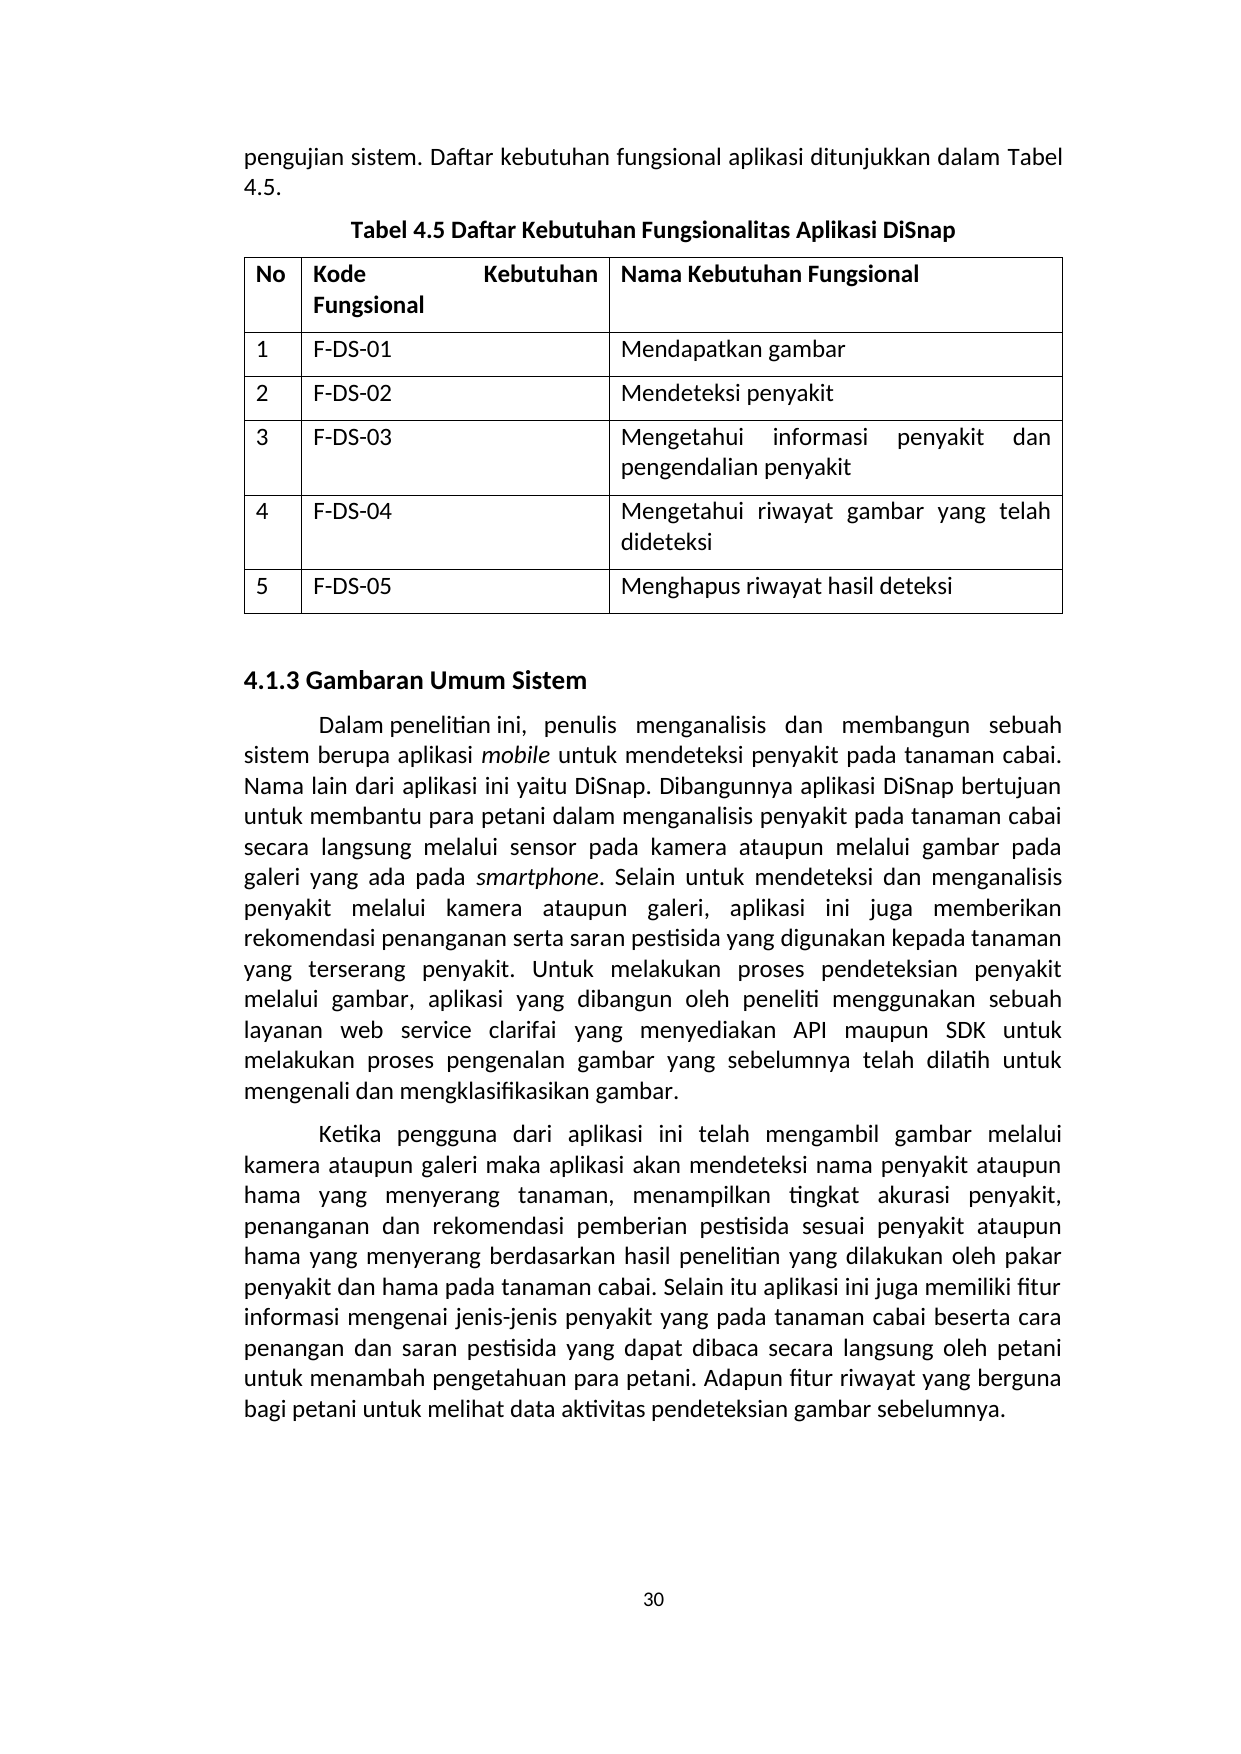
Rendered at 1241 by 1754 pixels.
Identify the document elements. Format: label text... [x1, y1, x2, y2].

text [244, 141, 1063, 202]
table_cell F-DS-02 [302, 377, 609, 420]
table_cell F-DS-03 [302, 421, 609, 494]
table_cell Mengetahui riwayat gambar yang telah dideteksi [610, 496, 1062, 569]
table_cell F-DS-01 [302, 333, 609, 376]
table_cell 1 [245, 333, 301, 376]
table_cell Mendapatkan gambar [610, 333, 1062, 376]
subtitle Gambaran Umum Sistem [244, 663, 1063, 696]
table_cell 2 [245, 377, 301, 420]
table_cell Mendeteksi penyakit [610, 377, 1062, 420]
table_cell 4 [245, 496, 301, 569]
table_cell Menghapus riwayat hasil deteksi [610, 570, 1062, 613]
table_header Kode Kebutuhan Fungsional [302, 258, 609, 332]
table_header Nama Kebutuhan Fungsional [610, 258, 1062, 332]
text Dalam penelitian ini, penulis menganalisis dan membangun sebuah sistem berupa aplikasi mobile untuk mendeteksi penyakit pada tanaman cabai. Nama lain dari aplikasi ini yaitu DiSnap. Dibangunnya aplikasi DiSnap bertujuan untuk membantu para petani dalam menganalisis penyakit pada tanaman cabai secara langsung melalui sensor pada kamera ataupun melalui gambar pada galeri yang ada pada smartphone. Selain untuk mendeteksi dan menganalisis penyakit melalui kamera ataupun galeri, aplikasi ini juga memberikan rekomendasi penanganan serta saran pestisida yang digunakan kepada tanaman yang terserang penyakit. Untuk melakukan proses pendeteksian penyakit melalui gambar, aplikasi yang dibangun oleh peneliti menggunakan sebuah layanan web service clarifai yang menyediakan API maupun SDK untuk melakukan proses pengenalan gambar yang sebelumnya telah dilatih untuk mengenali dan mengklasifikasikan gambar. [244, 709, 1063, 1106]
table_cell 5 [245, 570, 301, 613]
text Ketika pengguna dari aplikasi ini telah mengambil gambar melalui kamera ataupun galeri maka aplikasi akan mendeteksi nama penyakit ataupun hama yang menyerang tanaman, menampilkan tingkat akurasi penyakit, penanganan dan rekomendasi pemberian pestisida sesuai penyakit ataupun hama yang menyerang berdasarkan hasil penelitian yang dilakukan oleh pakar penyakit dan hama pada tanaman cabai. Selain itu aplikasi ini juga memiliki fitur informasi mengenai jenis-jenis penyakit yang pada tanaman cabai beserta cara penangan dan saran pestisida yang dapat dibaca secara langsung oleh petani untuk menambah pengetahuan para petani. Adapun fitur riwayat yang berguna bagi petani untuk melihat data aktivitas pendeteksian gambar sebelumnya. [244, 1118, 1063, 1423]
table_header No [245, 258, 301, 332]
table_cell 3 [245, 421, 301, 494]
table_cell F-DS-05 [302, 570, 609, 613]
table_cell F-DS-04 [302, 496, 609, 569]
table_cell Mengetahui informasi penyakit dan pengendalian penyakit [610, 421, 1062, 494]
